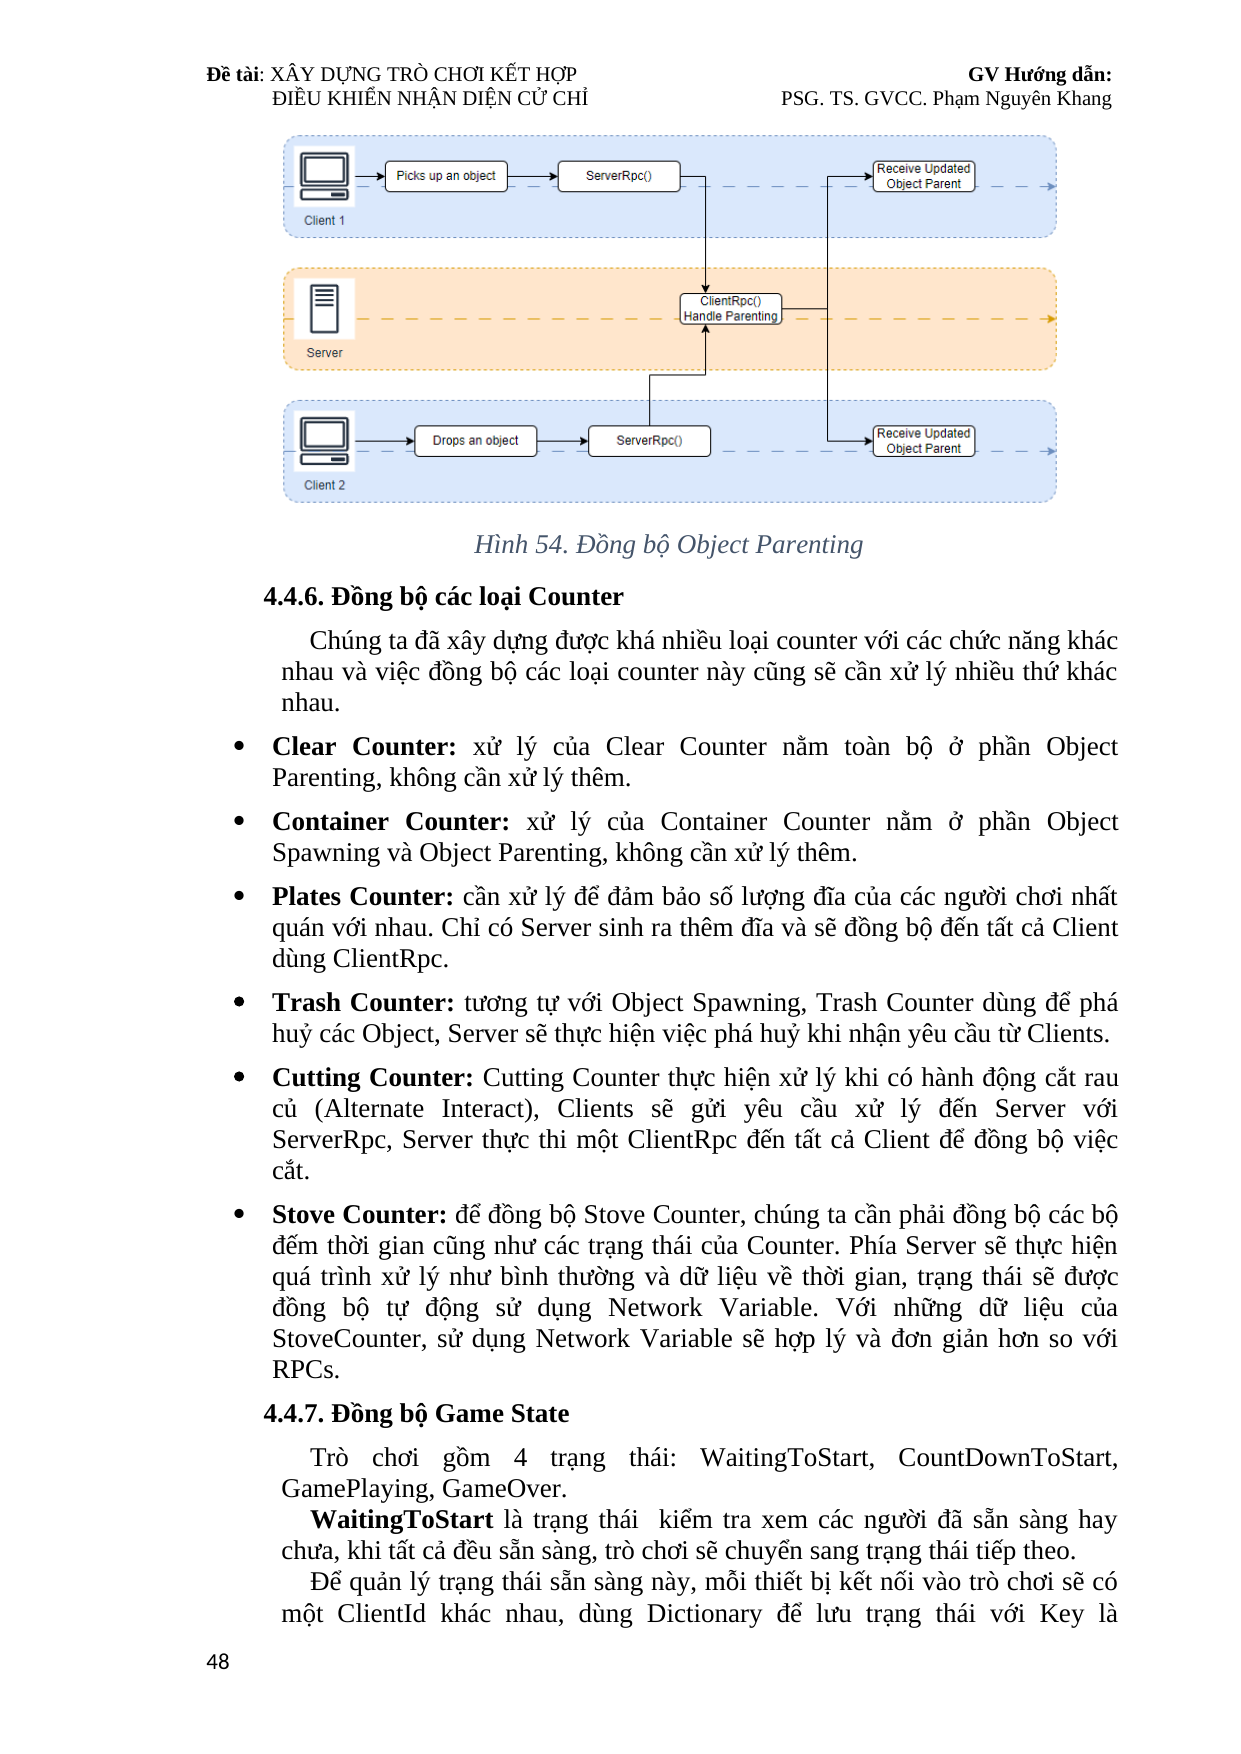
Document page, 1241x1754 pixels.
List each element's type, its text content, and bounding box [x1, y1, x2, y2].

picture [266, 123, 1074, 516]
list Clear Counter: xử lý của Clear Counter nằm toàn bộ ở phần Object Parenting, không cần xử lý thêm. [234, 730, 1119, 792]
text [281, 1566, 1119, 1628]
text WaitingToStart là trạng thái kiểm tra xem các người đã sẵn sàng hay chưa, khi tất cả đều sẵn sàng, trò chơi sẽ chuyển sang trạng thái tiếp theo. [281, 1503, 1119, 1566]
list Stove Counter: để đồng bộ Stove Counter, chúng ta cần phải đồng bộ các bộ đếm thời gian cũng như các trạng thái của Counter. Phía Server sẽ thực hiện quá trình xử lý như bình thường và dữ liệu về thời gian, trạng thái sẽ được đồng bộ tự động sử dụng Network Variable. Với những dữ liệu của StoveCounter, sử dụng Network Variable sẽ hợp lý và đơn giản hơn so với RPCs. [234, 1198, 1119, 1385]
text Hình 54. Đồng bộ Object Parenting [206, 528, 1134, 559]
list Plates Counter: cần xử lý để đảm bảo số lượng đĩa của các người chơi nhất quán với nhau. Chỉ có Server sinh ra thêm đĩa và sẽ đồng bộ đến tất cả Client dùng ClientRpc. [234, 880, 1119, 973]
subtitle 4.4.7. Đồng bộ Game State [263, 1397, 1119, 1428]
text Trò chơi gồm 4 trạng thái: WaitingToStart, CountDownToStart, GamePlaying, GameOver. [281, 1441, 1119, 1503]
list Cutting Counter: Cutting Counter thực hiện xử lý khi có hành động cắt rau củ (Alternate Interact), Clients sẽ gửi yêu cầu xử lý đến Server với ServerRpc, Server thực thi một ClientRpc đến tất cả Client để đồng bộ việc cắt. [234, 1061, 1119, 1185]
subtitle 4.4.6. Đồng bộ các loại Counter [263, 580, 1119, 611]
list Container Counter: xử lý của Container Counter nằm ở phần Object Spawning và Object Parenting, không cần xử lý thêm. [234, 805, 1119, 867]
list Trash Counter: tương tự với Object Spawning, Trash Counter dùng để phá huỷ các Object, Server sẽ thực hiện việc phá huỷ khi nhận yêu cầu từ Clients. [234, 986, 1119, 1048]
text Chúng ta đã xây dựng được khá nhiều loại counter với các chức năng khác nhau và việc đồng bộ các loại counter này cũng sẽ cần xử lý nhiều thứ khác nhau. [281, 624, 1119, 717]
